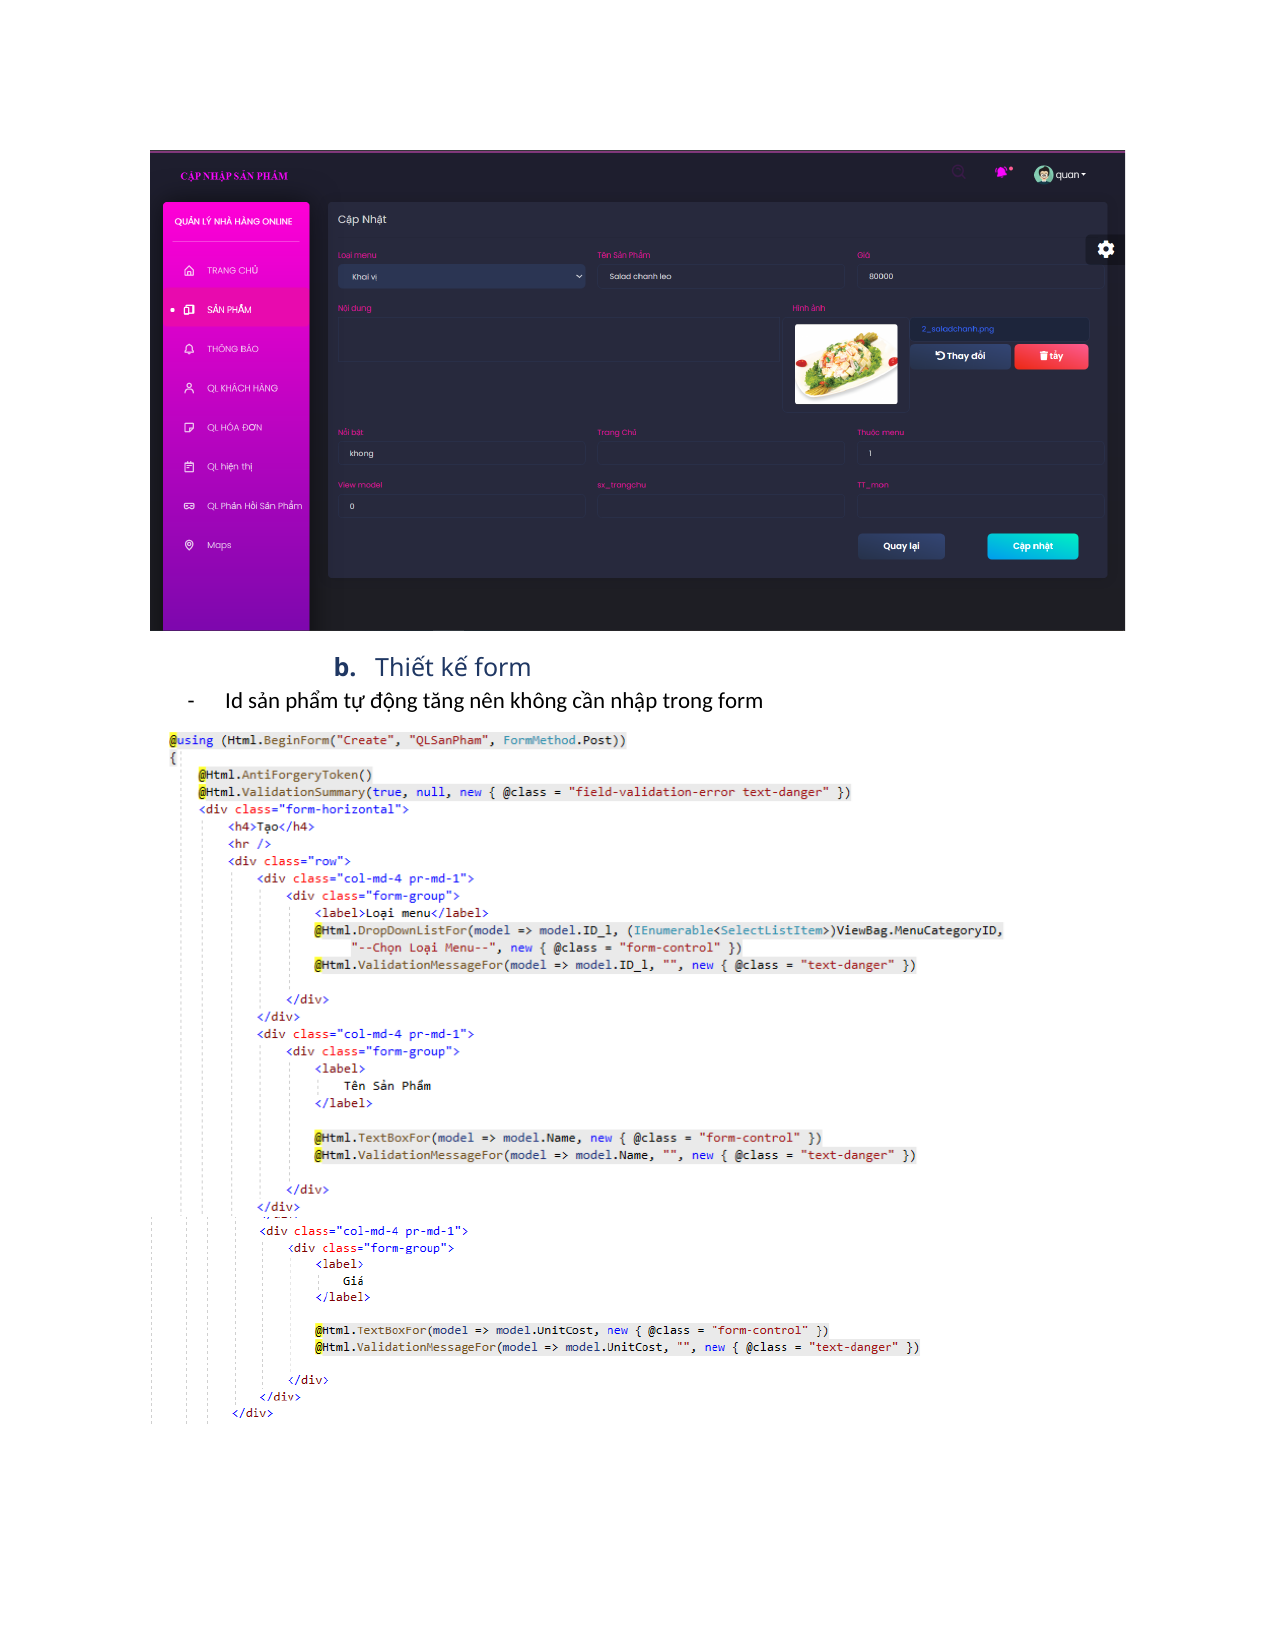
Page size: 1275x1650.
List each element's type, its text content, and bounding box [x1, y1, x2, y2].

picture [150, 732, 1052, 1216]
list Id sản phẩm tự động tăng nên không cần nhập trong form [187, 686, 1125, 714]
picture [150, 150, 1125, 631]
picture [150, 1217, 996, 1425]
subtitle Thiết kế form [356, 649, 1125, 683]
